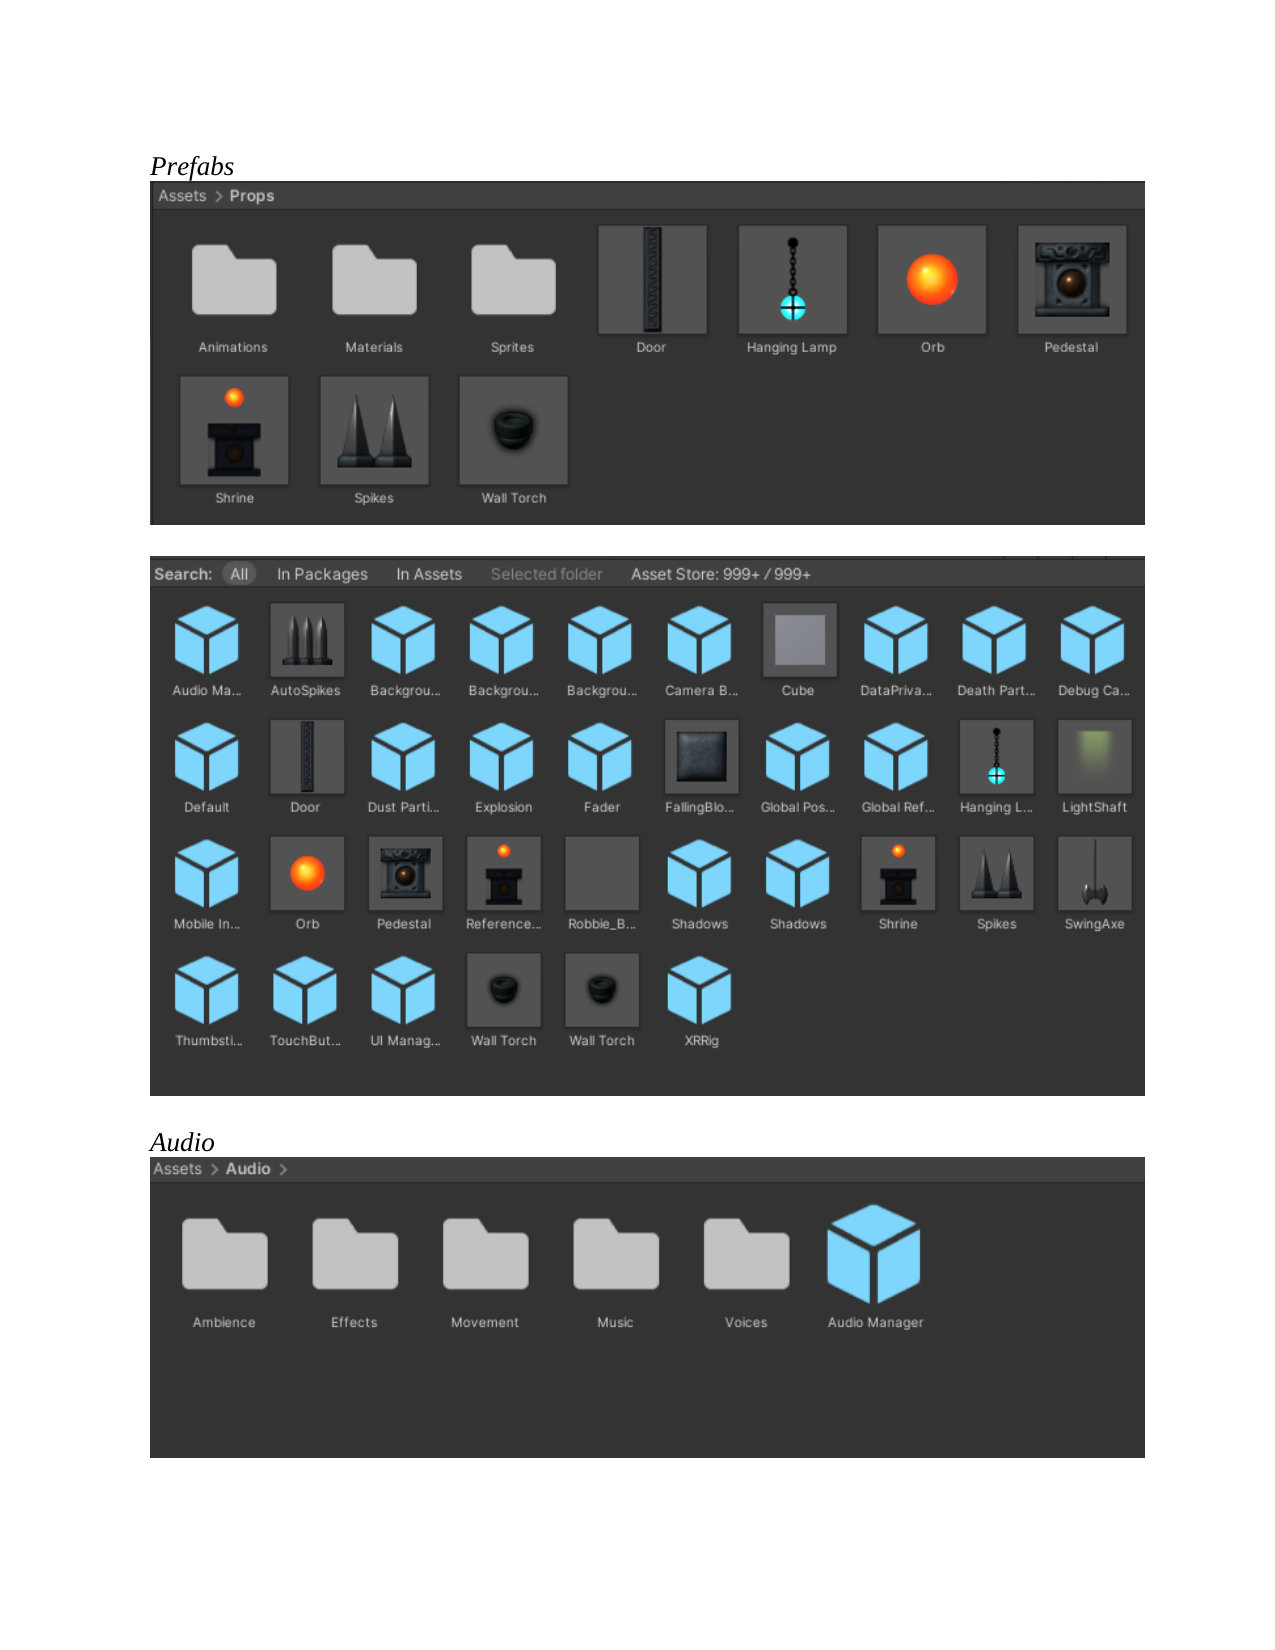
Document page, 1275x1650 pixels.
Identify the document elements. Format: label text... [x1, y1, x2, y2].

picture [150, 181, 1145, 525]
text Audio [150, 1126, 1125, 1157]
picture [150, 1157, 1145, 1458]
text Prefabs [150, 150, 1125, 181]
picture [150, 556, 1145, 1096]
